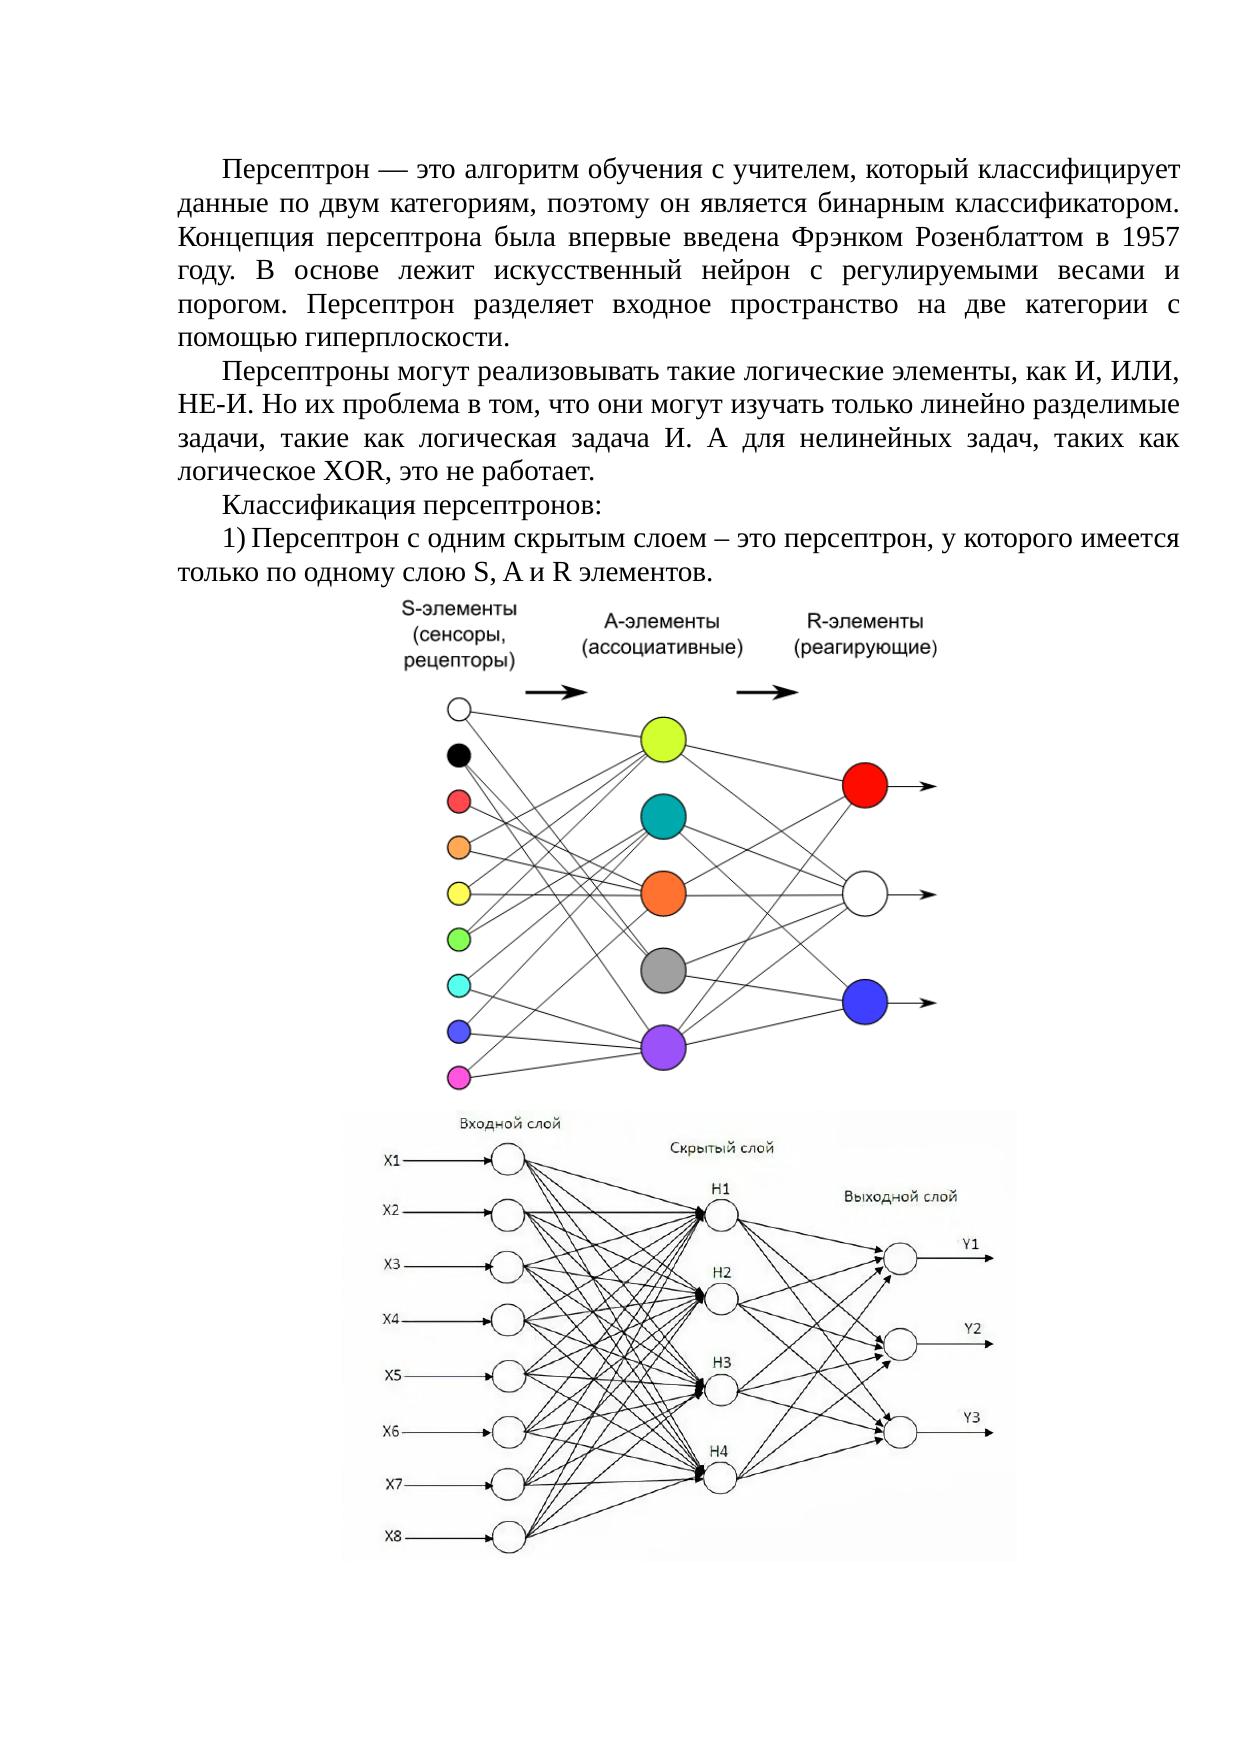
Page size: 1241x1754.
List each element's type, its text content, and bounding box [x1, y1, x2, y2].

text Персептрон — это алгоритм обучения с учителем, который классифицирует данные по двум категориям, поэтому он является бинарным классификатором. Концепция персептрона была впервые введена Фрэнком Розенблаттом в 1957 году. В основе лежит искусственный нейрон с регулируемыми весами и порогом. Персептрон разделяет входное пространство на две категории с помощью гиперплоскости. [177, 152, 1181, 353]
picture [341, 587, 1017, 1562]
list Персептрон с одним скрытым слоем – это персептрон, у которого имеется только по одному слою S, A и R элементов. [177, 521, 1181, 588]
text Персептроны могут реализовывать такие логические элементы, как И, ИЛИ, НЕ-И. Но их проблема в том, что они могут изучать только линейно разделимые задачи, такие как логическая задача И. А для нелинейных задач, таких как логическое XOR, это не работает. [177, 353, 1181, 487]
text Классификация персептронов: [177, 487, 1181, 521]
